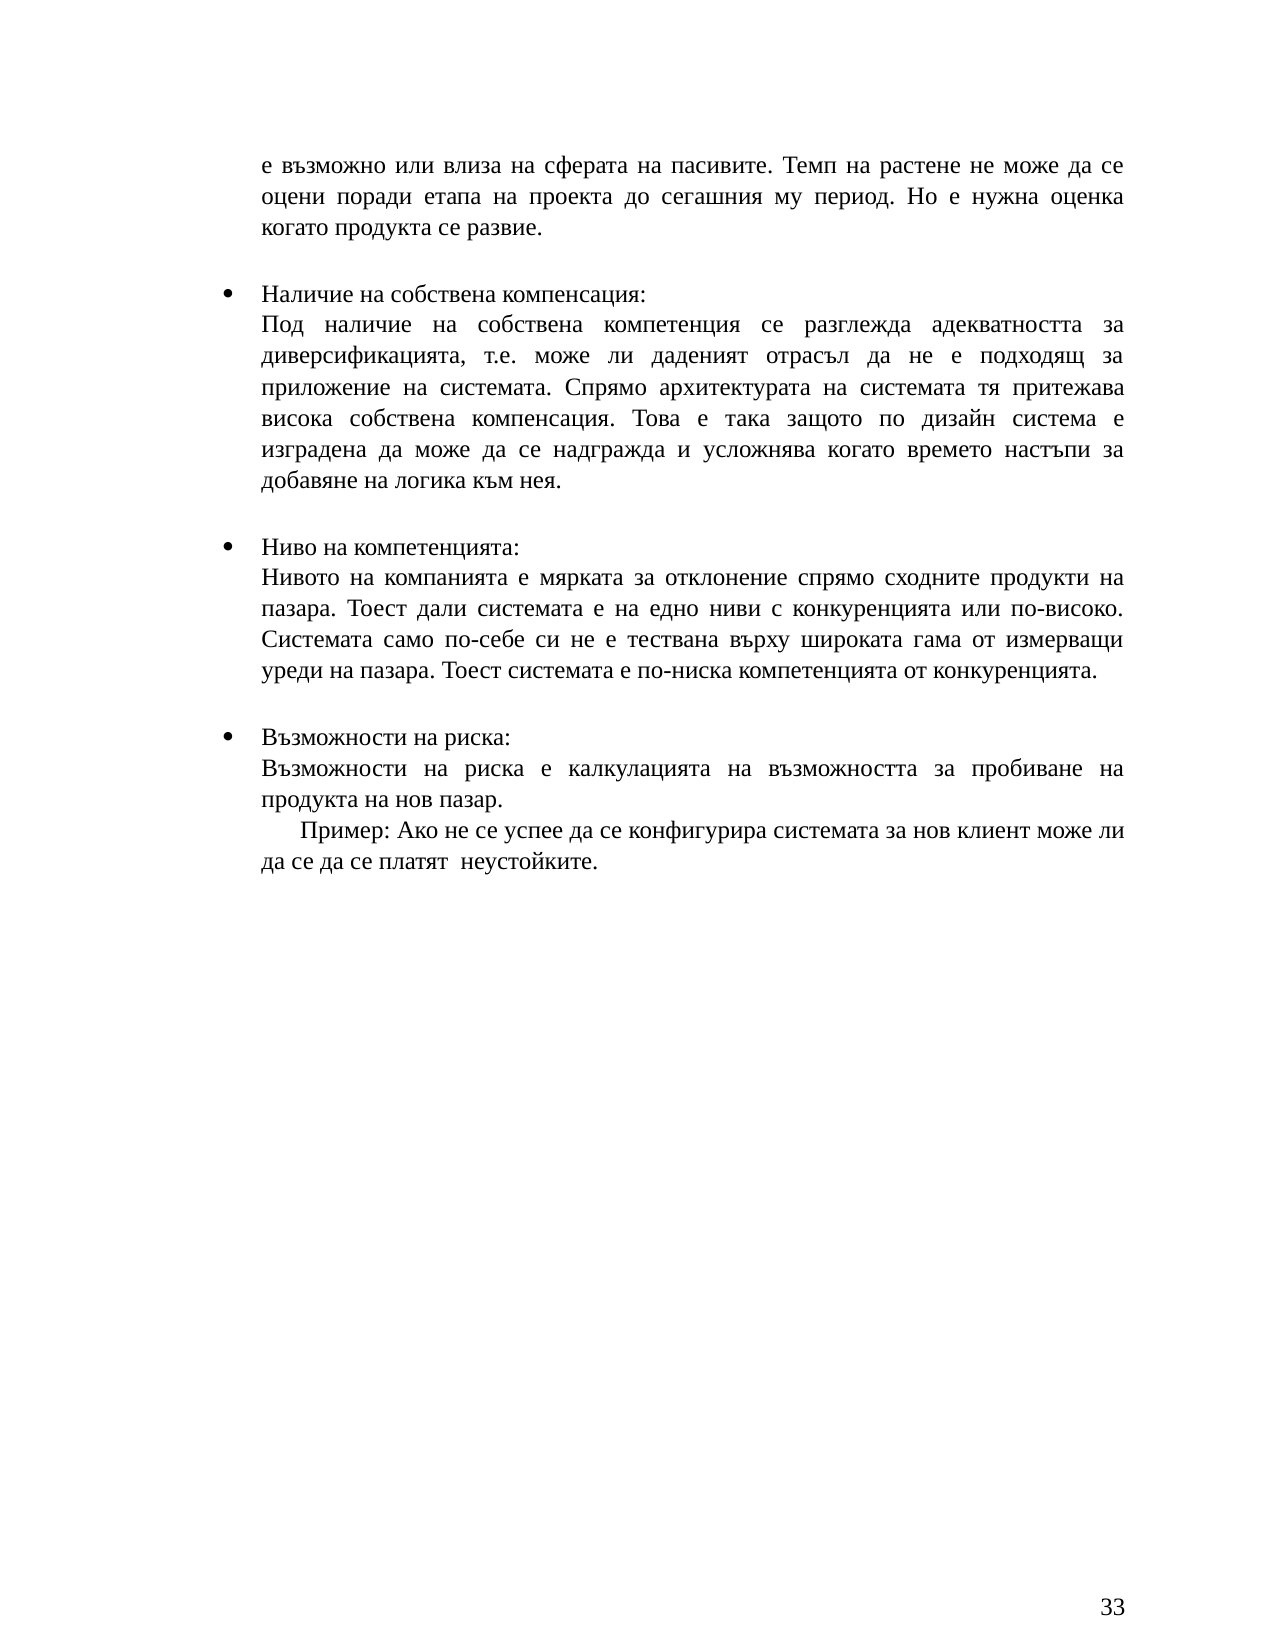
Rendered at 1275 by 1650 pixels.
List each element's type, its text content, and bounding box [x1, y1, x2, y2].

list Наличие на собствена компенсация: [224, 274, 1125, 309]
list Нивото на компанията е мярката за отклонение спрямо сходните продукти на пазара. Тоест дали системата е на едно ниви с конкуренцията или по-високо. Системата само по-себе си не е тествана върху широката гама от измерващи уреди на пазара. Тоест системата е по-ниска компетенцията от конкуренцията. [261, 562, 1125, 684]
list Ниво на компетенцията: [224, 527, 1125, 562]
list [261, 150, 1125, 241]
list Под наличие на собствена компетенция се разглежда адекватността за диверсификацията, т.е. може ли даденият отрасъл да не е подходящ за приложение на системата. Спрямо архитектурата на системата тя притежава висока собствена компенсация. Това е така защото по дизайн система е изградена да може да се надгражда и усложнява когато времето настъпи за добавяне на логика към нея. [261, 309, 1125, 493]
list Възможности на риска: [224, 717, 1125, 753]
list Възможности на риска е калкулацията на възможността за пробиване на продукта на нов пазар. [261, 753, 1125, 813]
list Пример: Ако не се успее да се конфигурира системата за нов клиент може ли да се да се платят неустойките. [261, 815, 1125, 875]
